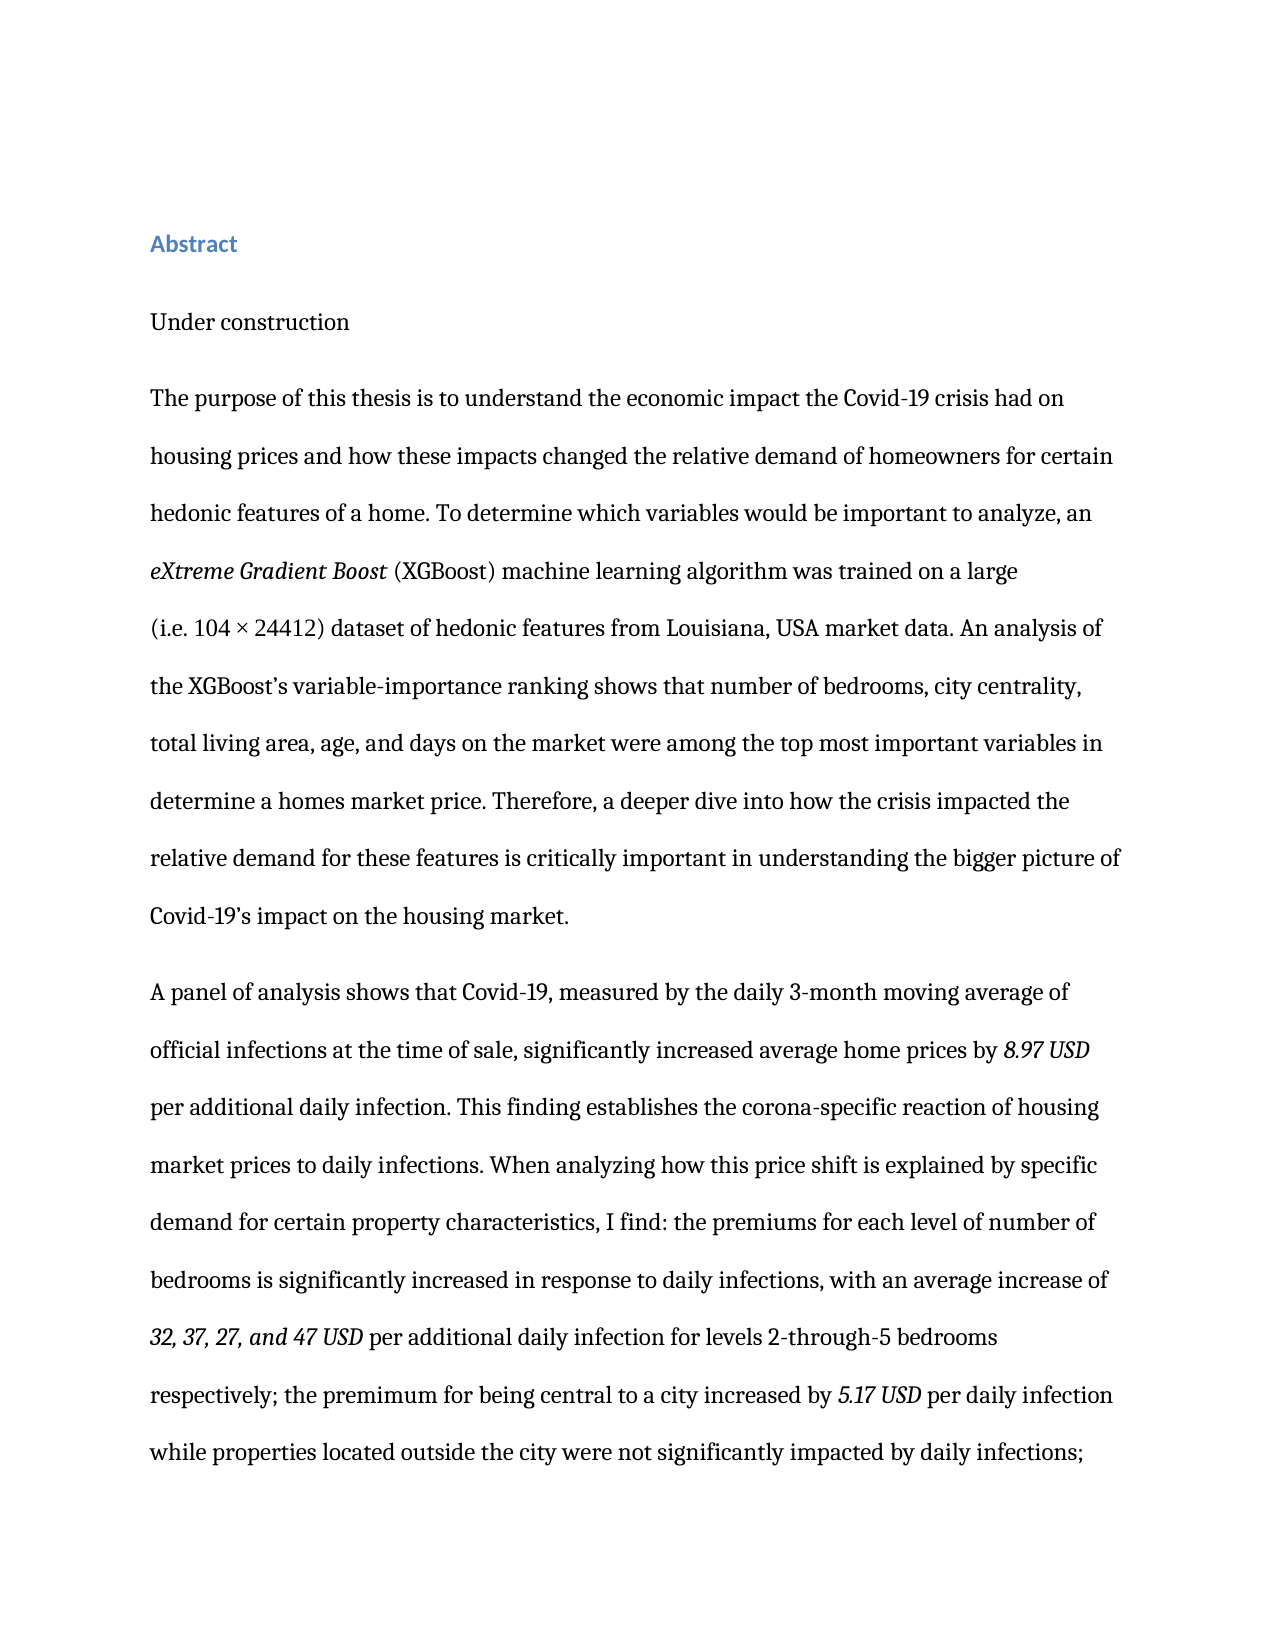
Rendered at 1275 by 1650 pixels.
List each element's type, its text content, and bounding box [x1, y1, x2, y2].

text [150, 978, 1125, 1467]
text Under construction [150, 308, 1125, 337]
subtitle Abstract [150, 228, 1125, 259]
text The purpose of this thesis is to understand the economic impact the Covid-19 crisis had on housing prices and how these impacts changed the relative demand of homeowners for certain hedonic features of a home. To determine which variables would be important to analyze, an eXtreme Gradient Boost (XGBoost) machine learning algorithm was trained on a large (i.e. ) dataset of hedonic features from Louisiana, USA market data. An analysis of the XGBoost’s variable-importance ranking shows that number of bedrooms, city centrality, total living area, age, and days on the market were among the top most important variables in determine a homes market price. Therefore, a deeper dive into how the crisis impacted the relative demand for these features is critically important in understanding the bigger picture of Covid-19’s impact on the housing market. [150, 384, 1125, 931]
